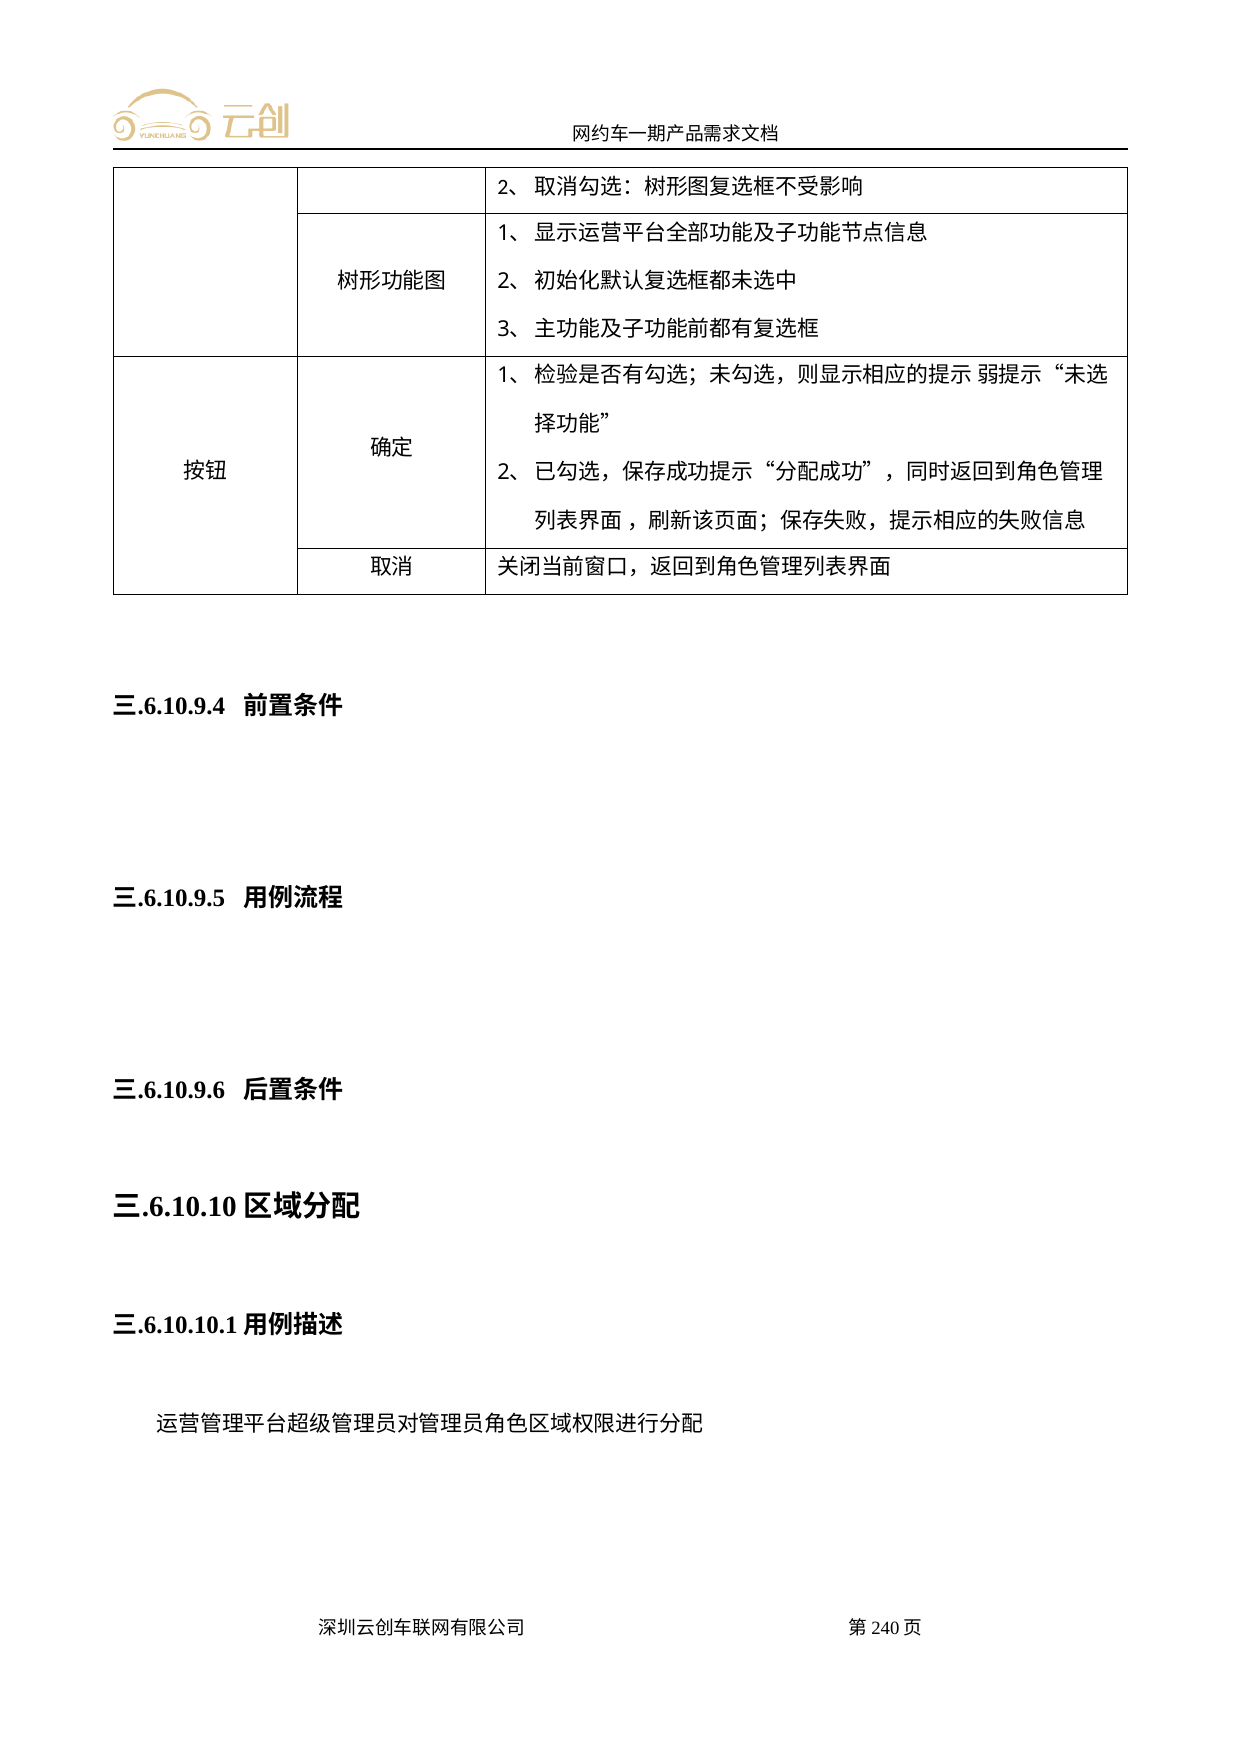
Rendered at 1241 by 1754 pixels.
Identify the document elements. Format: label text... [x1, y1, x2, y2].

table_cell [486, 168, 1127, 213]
subtitle 后置条件 [112, 1055, 1128, 1120]
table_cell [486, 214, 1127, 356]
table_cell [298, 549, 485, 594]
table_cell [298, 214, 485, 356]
list 运营管理平台超级管理员对管理员角色区域权限进行分配 [112, 1405, 1128, 1438]
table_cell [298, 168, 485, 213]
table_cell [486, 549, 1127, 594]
subtitle 区域分配 [112, 1171, 1128, 1236]
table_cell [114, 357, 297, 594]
subtitle 前置条件 [112, 671, 1128, 736]
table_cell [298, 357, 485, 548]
subtitle 用例描述 [112, 1290, 1128, 1355]
subtitle 用例流程 [112, 863, 1128, 928]
picture [112, 88, 289, 141]
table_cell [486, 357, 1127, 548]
